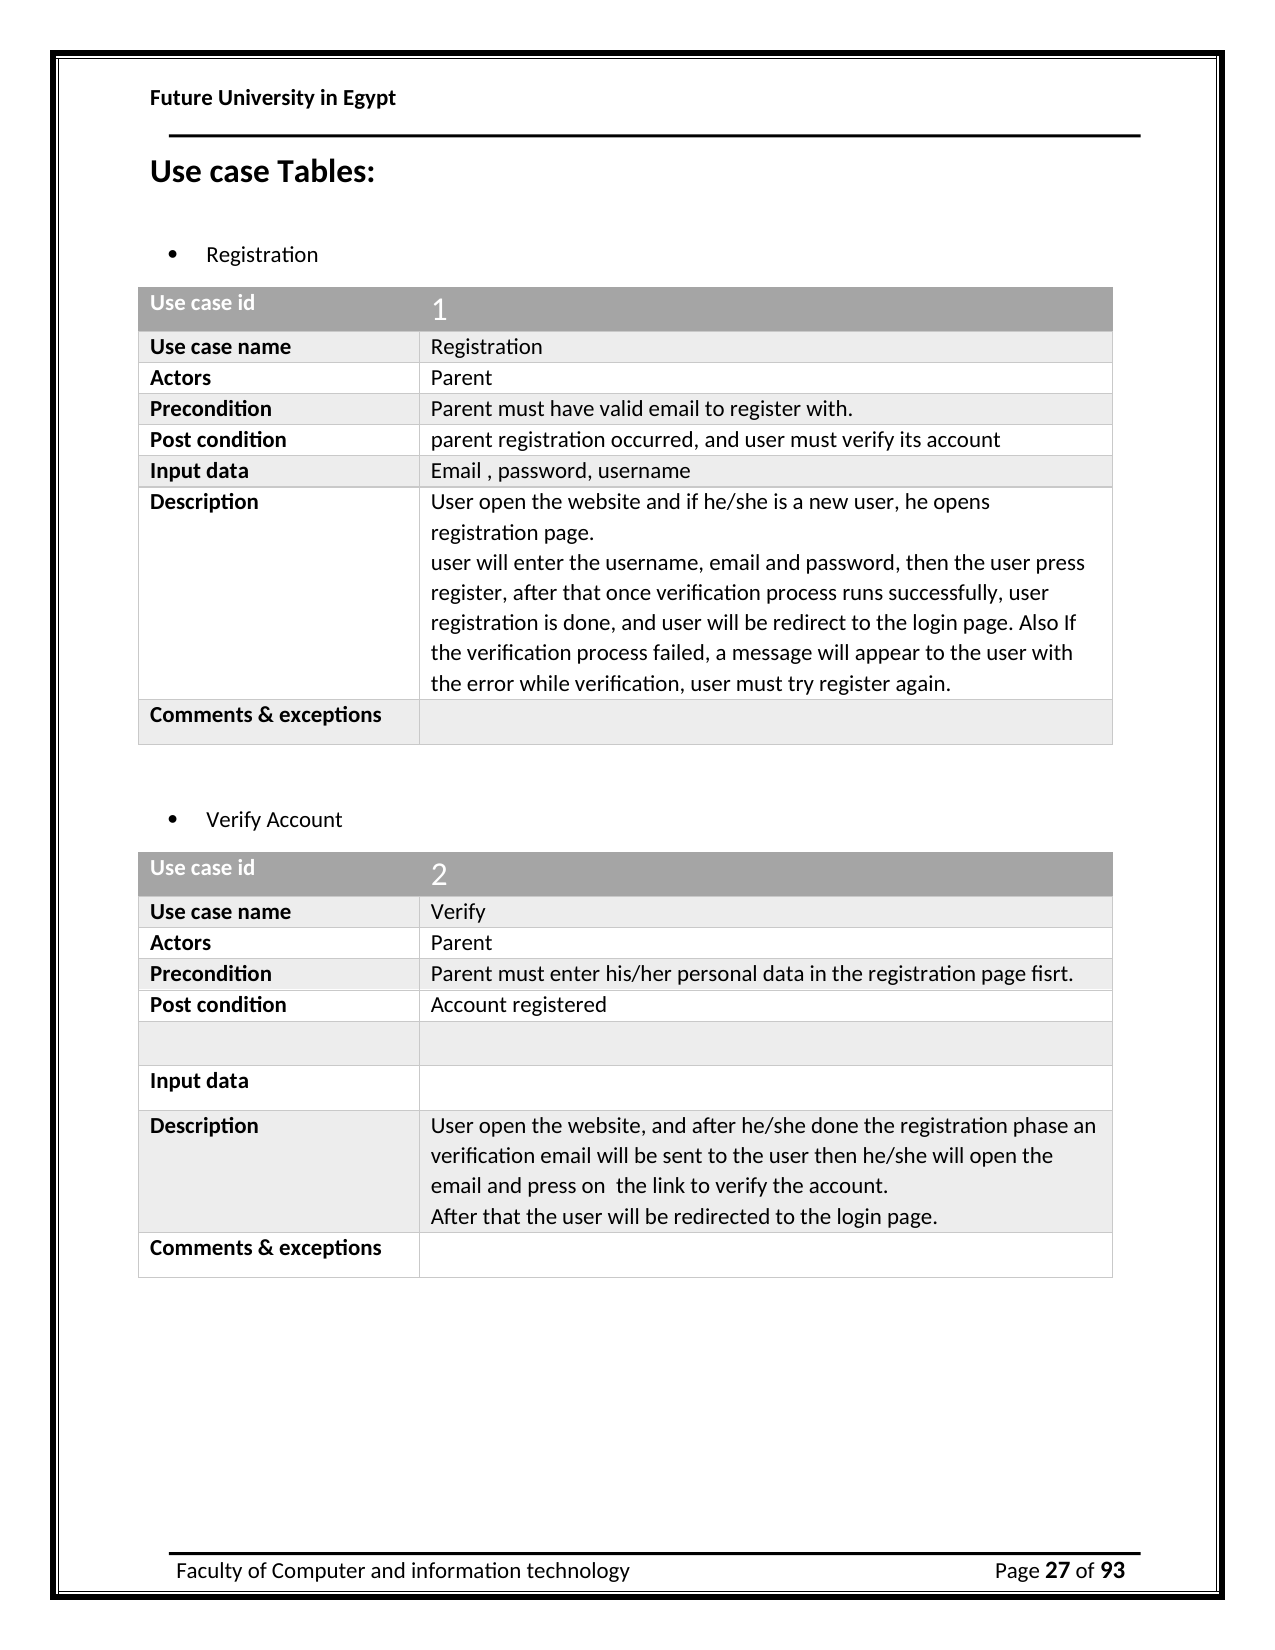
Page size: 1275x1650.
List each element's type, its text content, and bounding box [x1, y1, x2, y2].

table_cell [420, 700, 1112, 744]
table_cell Verify [420, 897, 1112, 927]
table_cell Comments & exceptions [139, 700, 419, 744]
table_header Use case id [139, 853, 419, 896]
table_cell Email , password, username [420, 456, 1112, 486]
table_cell [420, 1066, 1112, 1110]
table_cell [420, 1022, 1112, 1065]
table_cell User open the website and if he/she is a new user, he opens registration page. user will enter the username, email and password, then the user press register, after that once verification process runs successfully, user registration is done, and user will be redirect to the login page. Also If the verification process failed, a message will appear to the user with the error while verification, user must try register again. [420, 488, 1112, 699]
table_cell Post condition [139, 991, 419, 1021]
table_cell Precondition [139, 959, 419, 989]
table_cell Parent must enter his/her personal data in the registration page fisrt. [420, 959, 1112, 989]
list Verify Account [169, 805, 1125, 833]
table_header 1 [420, 288, 1112, 331]
list Registration [169, 240, 1125, 268]
table_cell Account registered [420, 991, 1112, 1021]
table_cell Post condition [139, 425, 419, 455]
table_cell User open the website, and after he/she done the registration phase an verification email will be sent to the user then he/she will open the email and press on the link to verify the account. After that the user will be redirected to the login page. [420, 1111, 1112, 1232]
table_cell parent registration occurred, and user must verify its account [420, 425, 1112, 455]
table_cell Comments & exceptions [139, 1233, 419, 1277]
table_cell Registration [420, 332, 1112, 362]
table_cell Use case name [139, 897, 419, 927]
table_cell Actors [139, 928, 419, 958]
table_cell [420, 1233, 1112, 1277]
table_cell Input data [139, 1066, 419, 1110]
table_cell Description [139, 488, 419, 699]
text Use case Tables: [150, 150, 1125, 191]
table_cell Precondition [139, 394, 419, 424]
table_cell Input data [139, 456, 419, 486]
table_cell Use case name [139, 332, 419, 362]
table_header Use case id [139, 288, 419, 331]
table_cell [139, 1022, 419, 1065]
table_cell Parent must have valid email to register with. [420, 394, 1112, 424]
table_cell Parent [420, 363, 1112, 393]
table_cell Actors [139, 363, 419, 393]
table_header 2 [420, 853, 1112, 896]
table_cell Description [139, 1111, 419, 1232]
table_cell Parent [420, 928, 1112, 958]
